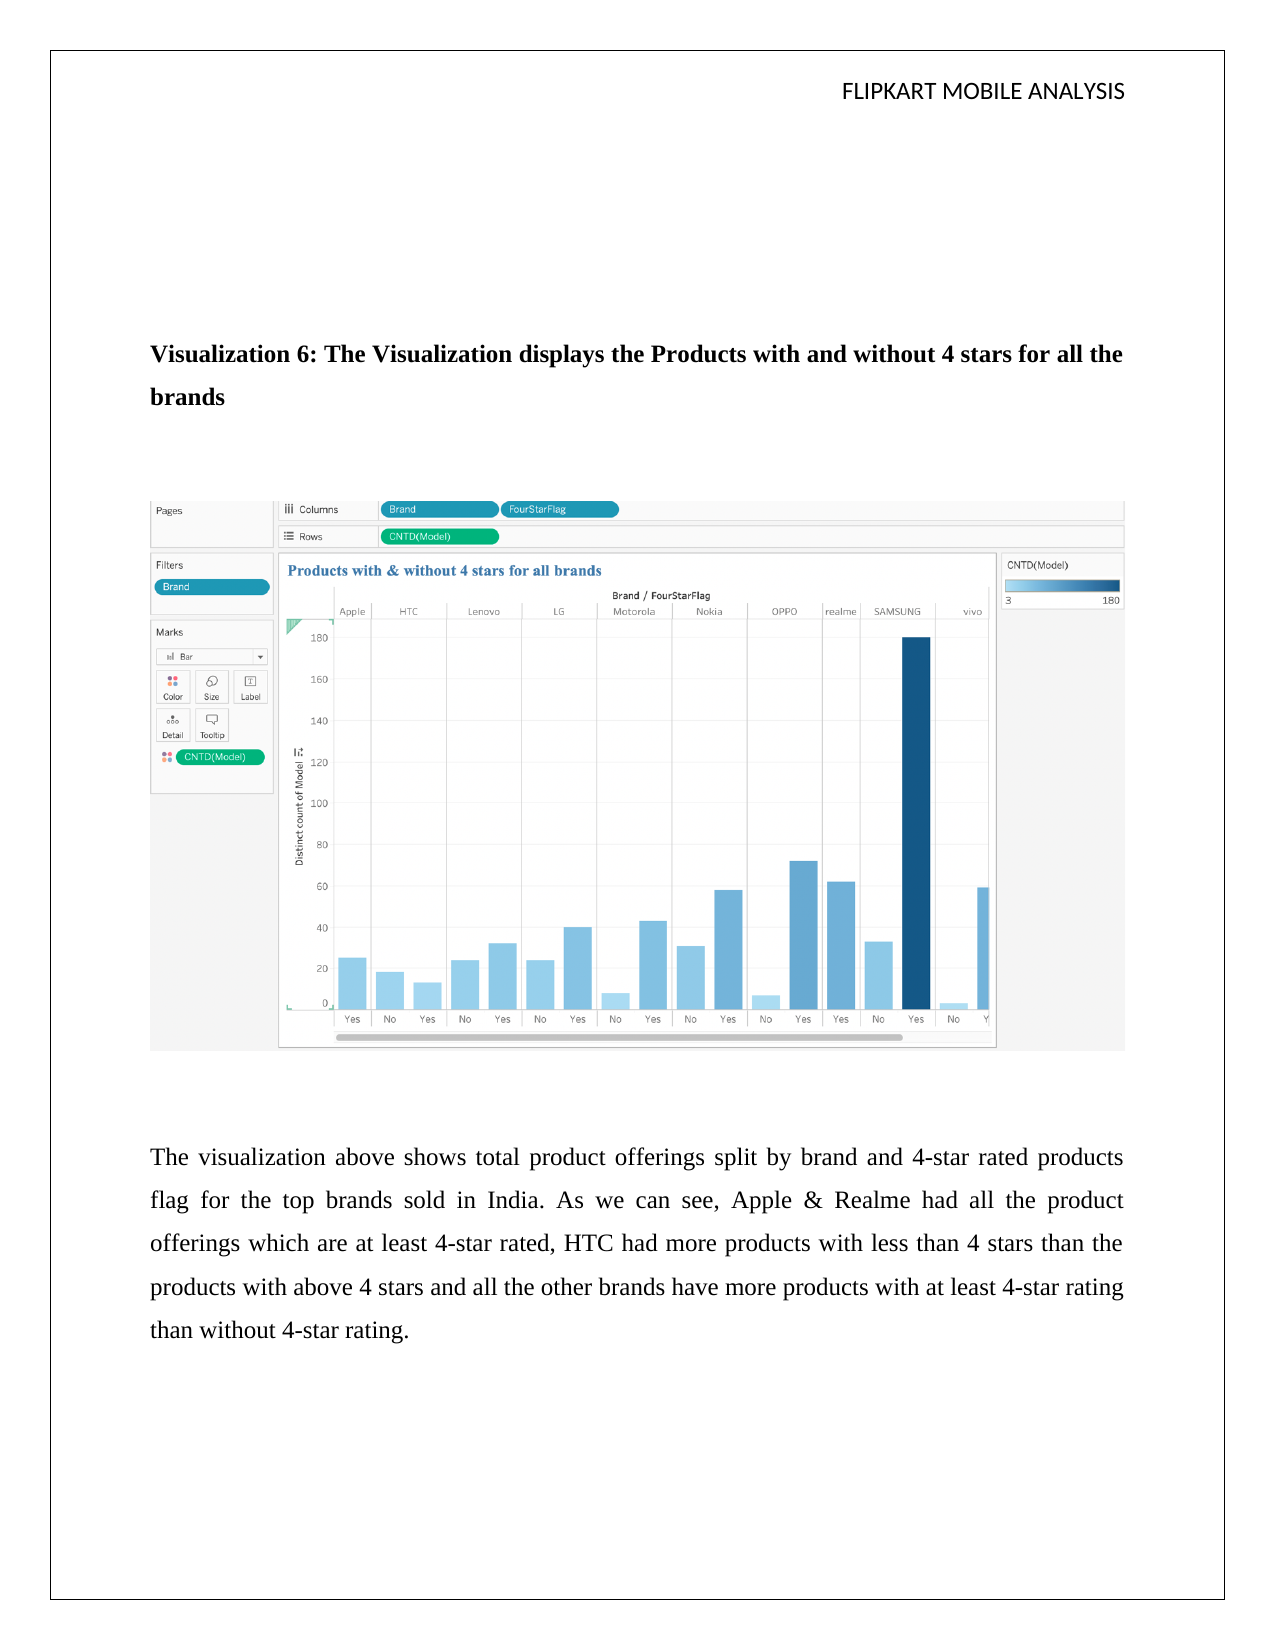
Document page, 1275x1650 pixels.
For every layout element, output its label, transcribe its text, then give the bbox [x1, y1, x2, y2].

text Visualization 6: The Visualization displays the Products with and without 4 stars for all the brands [150, 339, 1125, 411]
text The visualization above shows total product offerings split by brand and 4-star rated products flag for the top brands sold in India. As we can see, Apple & Realme had all the product offerings which are at least 4-star rated, HTC had more products with less than 4 stars than the products with above 4 stars and all the other brands have more products with at least 4-star rating than without 4-star rating. [150, 1142, 1125, 1343]
picture [150, 501, 1125, 1051]
